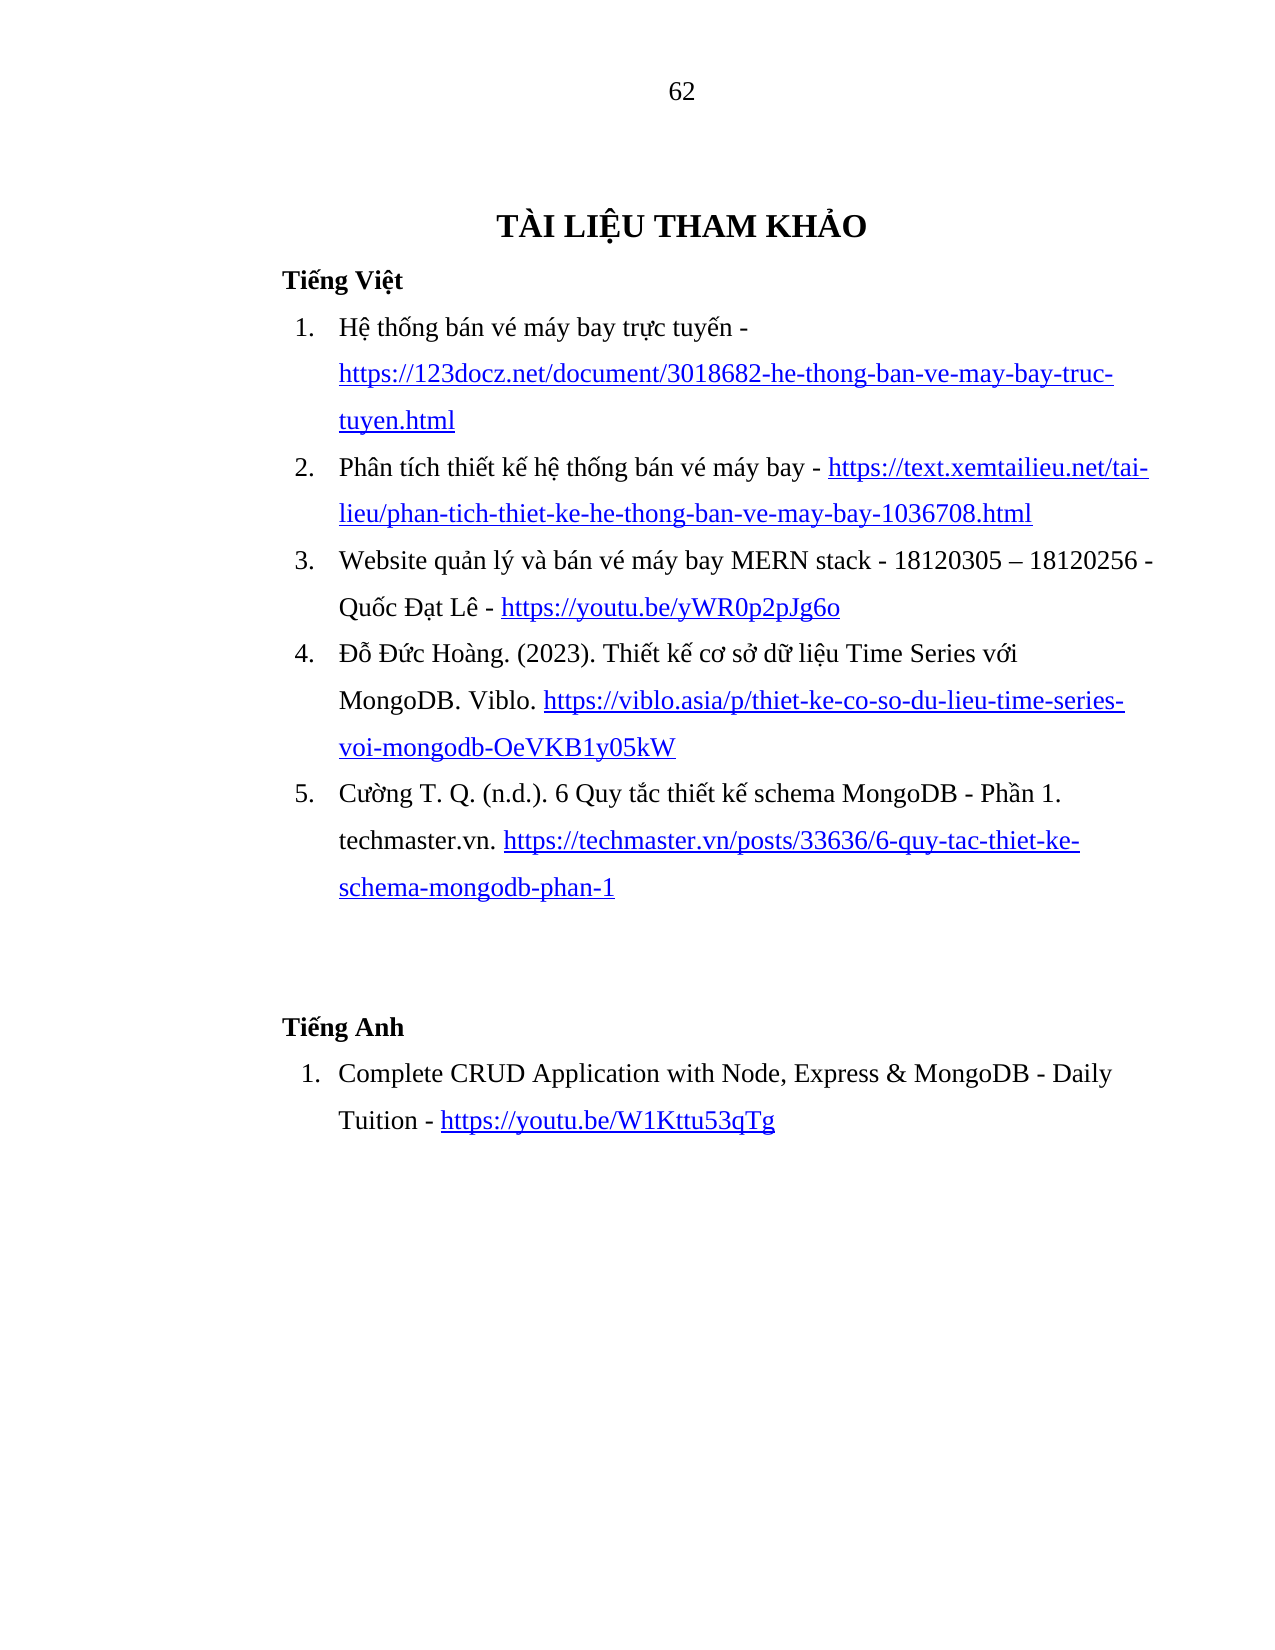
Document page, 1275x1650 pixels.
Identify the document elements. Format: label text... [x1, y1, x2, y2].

list Website quản lý và bán vé máy bay MERN stack - 18120305 – 18120256 - Quốc Đạt Lê - https://youtu.be/yWR0p2pJg6o [294, 544, 1157, 622]
list Cường T. Q. (n.d.). 6 Quy tắc thiết kế schema MongoDB - Phần 1. techmaster.vn. https://techmaster.vn/posts/33636/6-quy-tac-thiet-ke-schema-mongodb-phan-1 [294, 778, 1157, 902]
text Tiếng Việt [244, 264, 1157, 295]
text Tiếng Anh [207, 1011, 1157, 1042]
list Phân tích thiết kế hệ thống bán vé máy bay - https://text.xemtailieu.net/tai-lieu/phan-tich-thiet-ke-he-thong-ban-ve-may-bay-1036708.html [294, 451, 1157, 529]
list Hệ thống bán vé máy bay trực tuyến - https://123docz.net/document/3018682-he-thong-ban-ve-may-bay-truc-tuyen.html [294, 311, 1157, 435]
list Complete CRUD Application with Node, Express & MongoDB - Daily Tuition - https://youtu.be/W1Kttu53qTg [301, 1058, 1157, 1135]
list Đỗ Đức Hoàng. (2023). Thiết kế cơ sở dữ liệu Time Series với MongoDB. Viblo. https://viblo.asia/p/thiet-ke-co-so-du-lieu-time-series-voi-mongodb-OeVKB1y05kW [294, 638, 1157, 762]
subtitle TÀI LIỆU THAM KHẢO [207, 207, 1157, 245]
